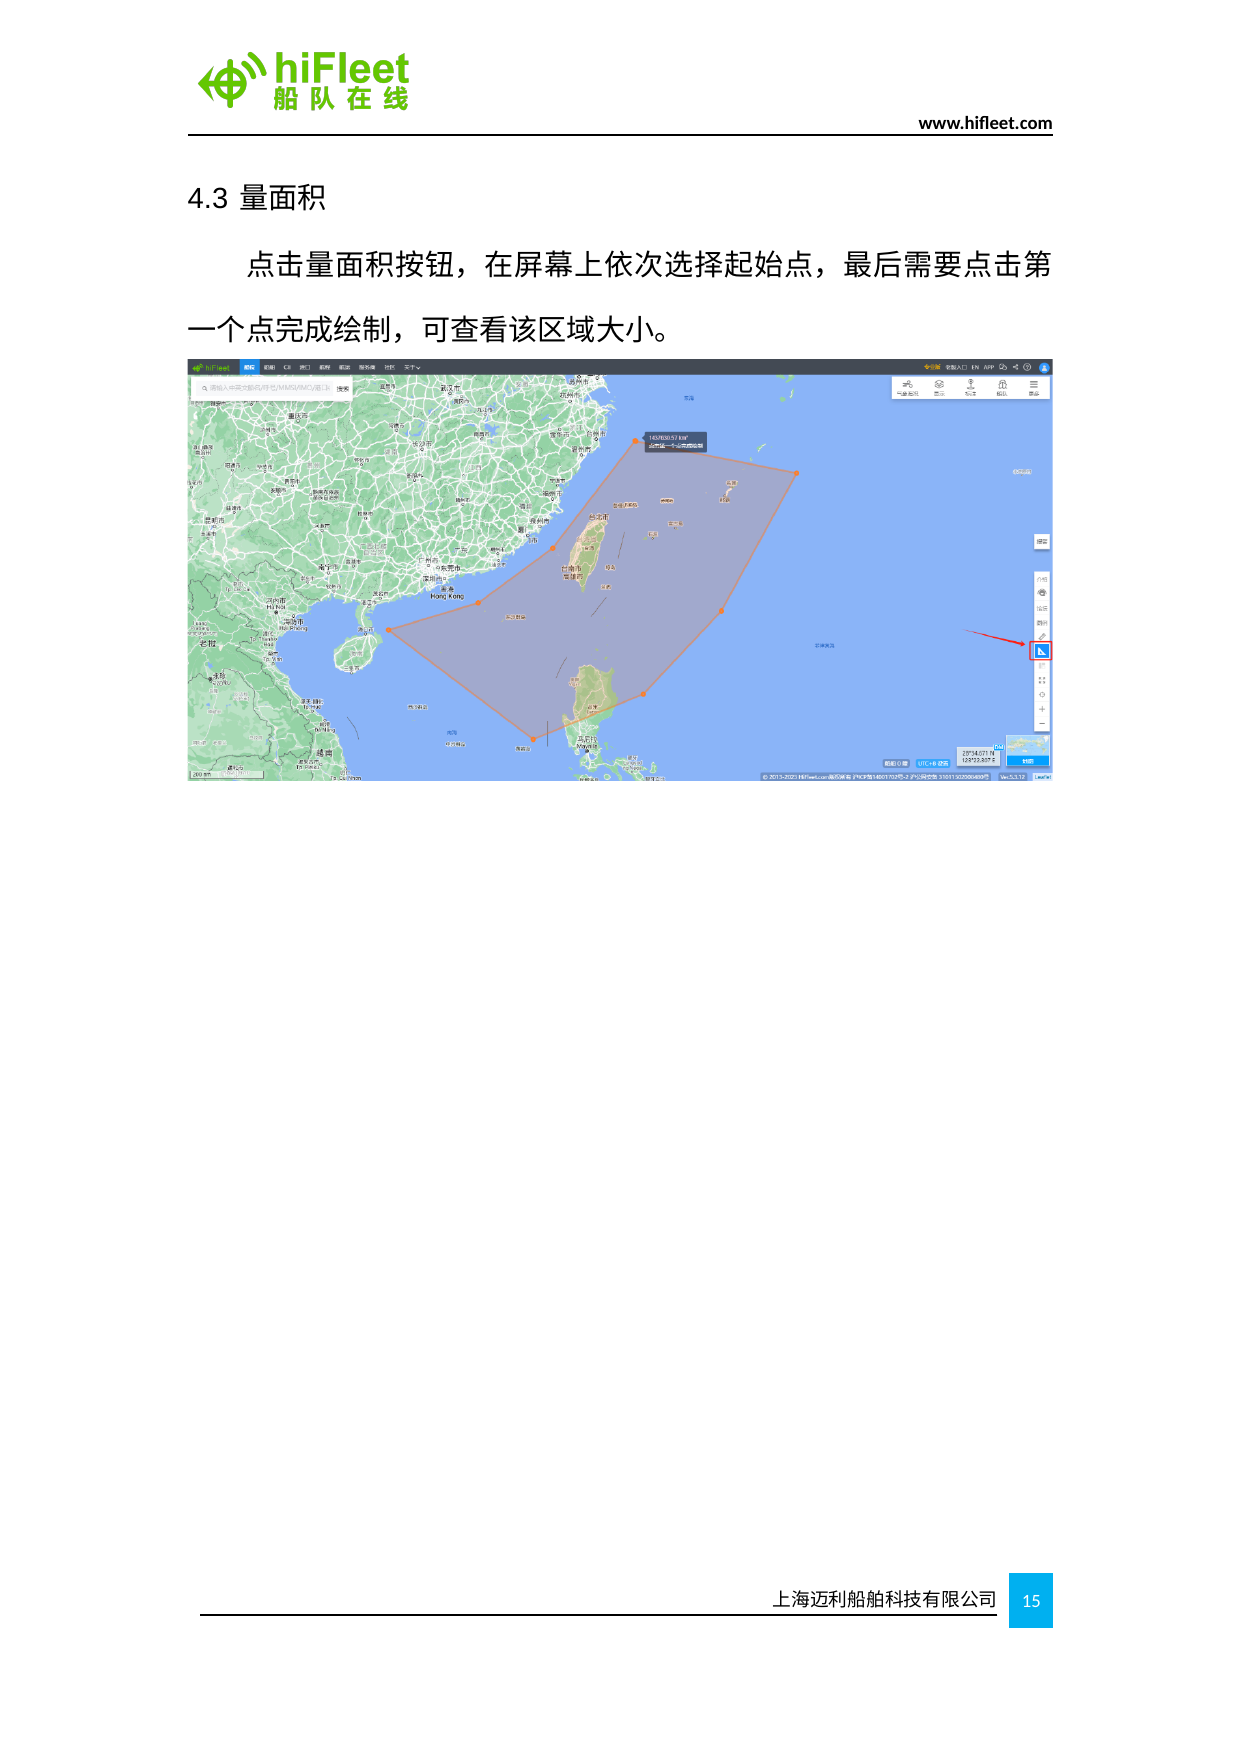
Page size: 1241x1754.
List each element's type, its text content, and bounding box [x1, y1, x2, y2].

subtitle 4.3 量面积 [187, 164, 1053, 229]
picture [187, 359, 1053, 781]
picture [187, 40, 446, 127]
text 点击量面积按钮，在屏幕上依次选择起始点，最后需要点击第一个点完成绘制，可查看该区域大小。 [187, 230, 1053, 359]
